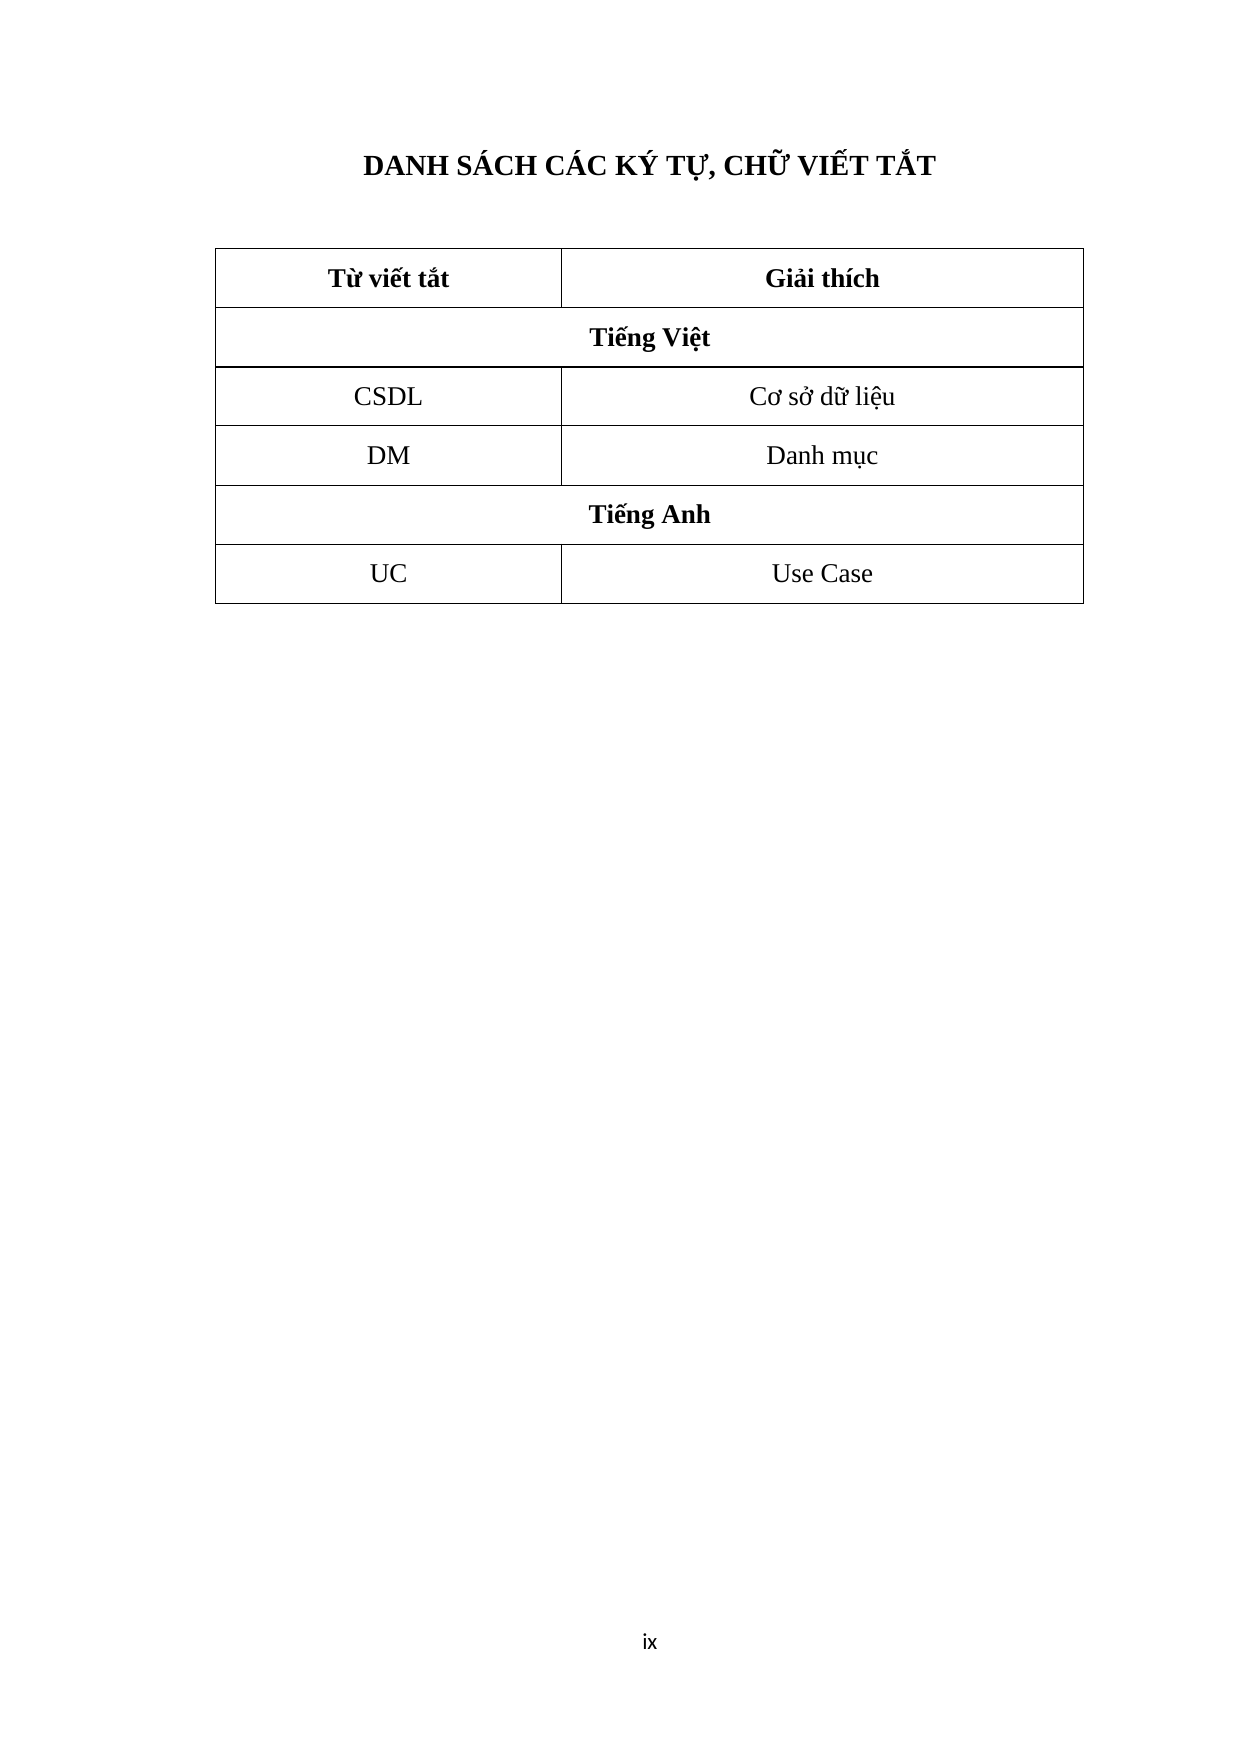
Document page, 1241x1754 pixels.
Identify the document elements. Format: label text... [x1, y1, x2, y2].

table_cell Use Case [562, 545, 1083, 603]
table_cell Cơ sở dữ liệu [562, 368, 1083, 425]
table_cell DM [216, 426, 561, 484]
table_header Từ viết tắt [216, 249, 561, 307]
table_cell UC [216, 545, 561, 603]
text DANH SÁCH CÁC KÝ TỰ, CHỮ VIẾT TẮT [177, 148, 1122, 181]
table_cell Tiếng Anh [216, 486, 1083, 543]
table_cell CSDL [216, 368, 561, 425]
table_cell Danh mục [562, 426, 1083, 484]
table_cell Tiếng Việt [216, 308, 1083, 366]
table_header Giải thích [562, 249, 1083, 307]
